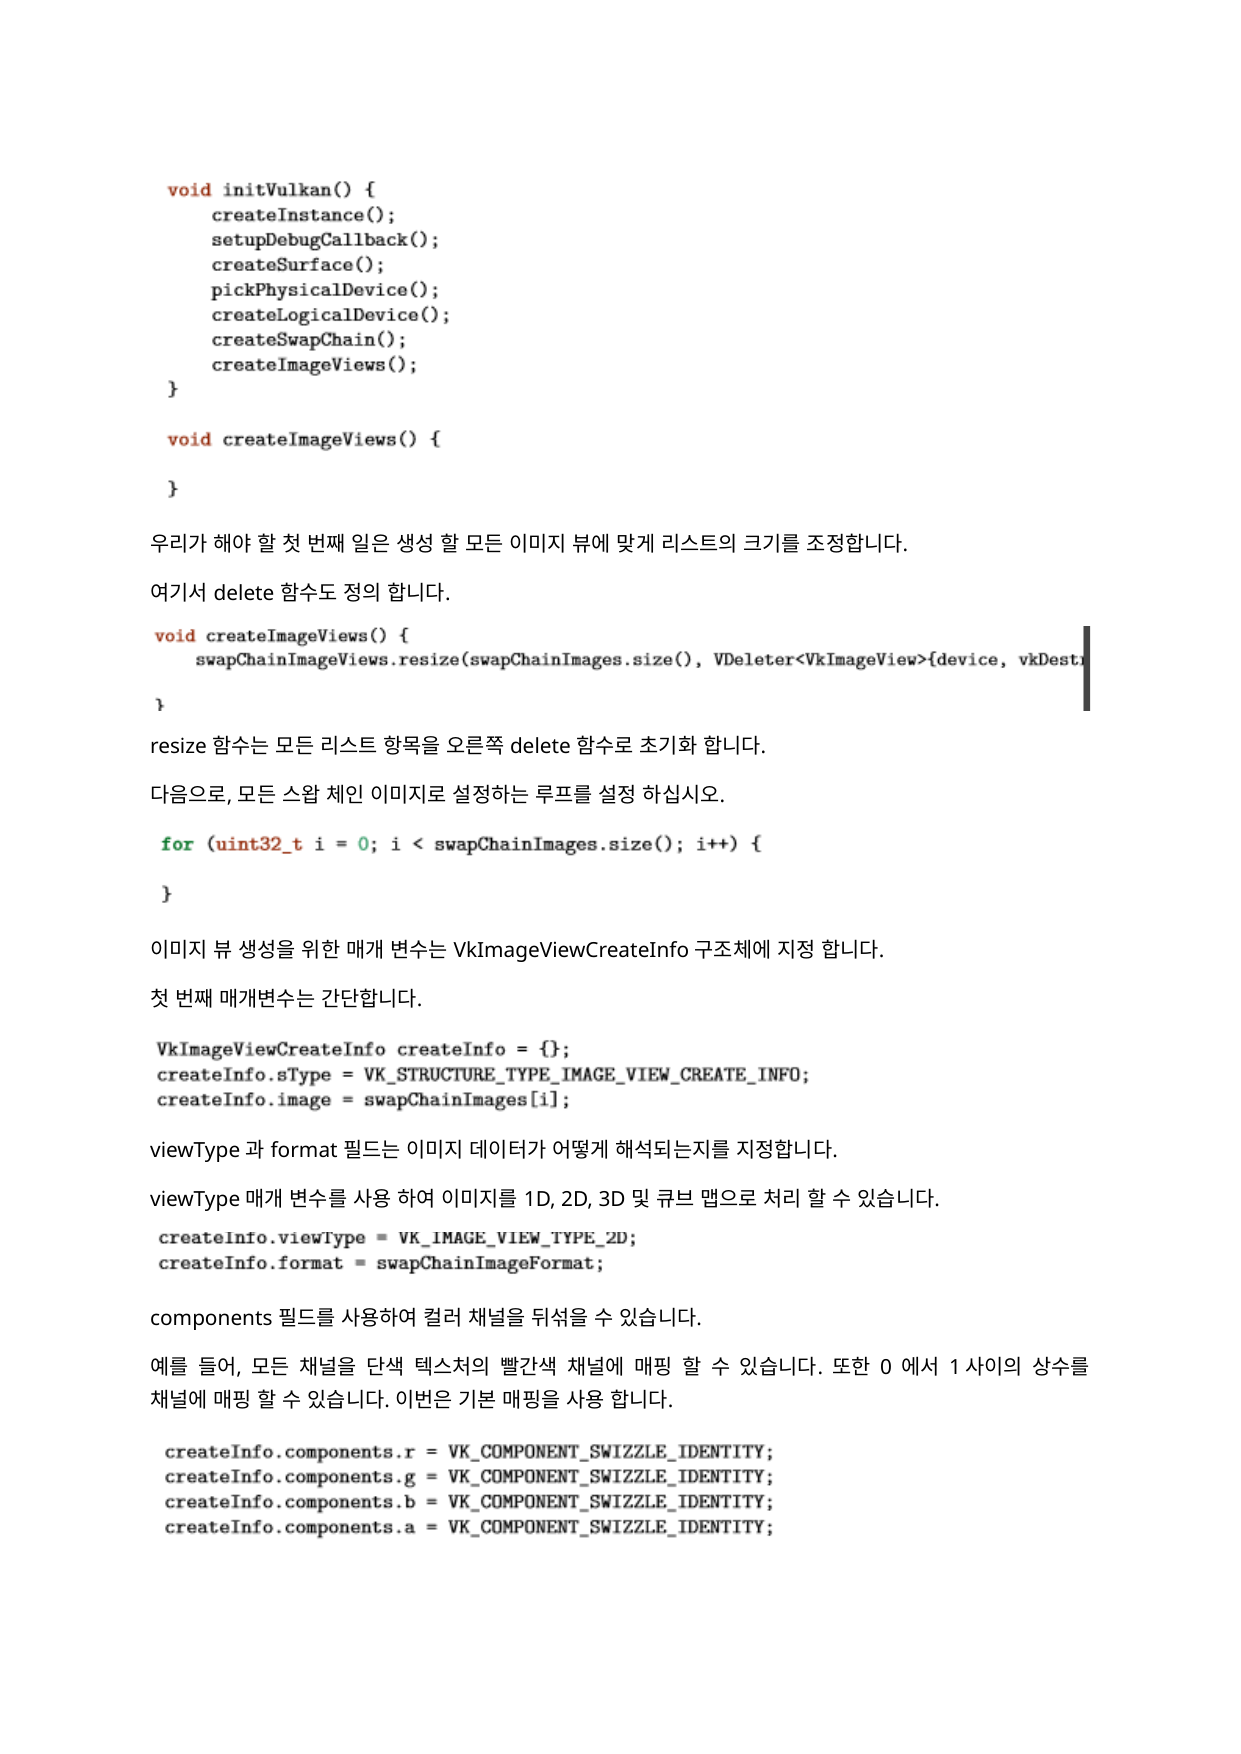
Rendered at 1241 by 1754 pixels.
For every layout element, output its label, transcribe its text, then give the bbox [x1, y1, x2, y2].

text 예를 들어, 모든 채널을 단색 텍스처의 빨간색 채널에 매핑 할 수 있습니다. 또한 0 에서 1사이의 상수를 채널에 매핑 할 수 있습니다. 이번은 기본 매핑을 사용 합니다. [150, 1350, 1090, 1413]
text 첫 번째 매개변수는 간단합니다. [150, 982, 1090, 1012]
text 다음으로, 모든 스왑 체인 이미지로 설정하는 루프를 설정 하십시오. [150, 779, 1090, 809]
text viewType 과 format 필드는 이미지 데이터가 어떻게 해석되는지를 지정합니다. [150, 1133, 1090, 1163]
picture [150, 177, 463, 509]
text 우리가 해야 할 첫 번째 일은 생성 할 모든 이미지 뷰에 맞게 리스트의 크기를 조정합니다. [150, 527, 1090, 558]
text 이미지 뷰 생성을 위한 매개 변수는 VkImageViewCreateInfo 구조체에 지정 합니다. [150, 933, 1090, 963]
picture [150, 828, 771, 914]
picture [150, 1031, 821, 1115]
text viewType 매개 변수를 사용 하여 이미지를 1D, 2D, 3D 및 큐브 맵으로 처리 할 수 있습니다. [150, 1183, 1090, 1213]
picture [150, 626, 1091, 711]
text resize 함수는 모든 리스트 항목을 오른쪽 delete 함수로 초기화 합니다. [150, 729, 1090, 759]
picture [150, 1232, 638, 1282]
picture [150, 1432, 780, 1555]
text 여기서 delete 함수도 정의 합니다. [150, 577, 1090, 607]
text components 필드를 사용하여 컬러 채널을 뒤섞을 수 있습니다. [150, 1301, 1090, 1331]
